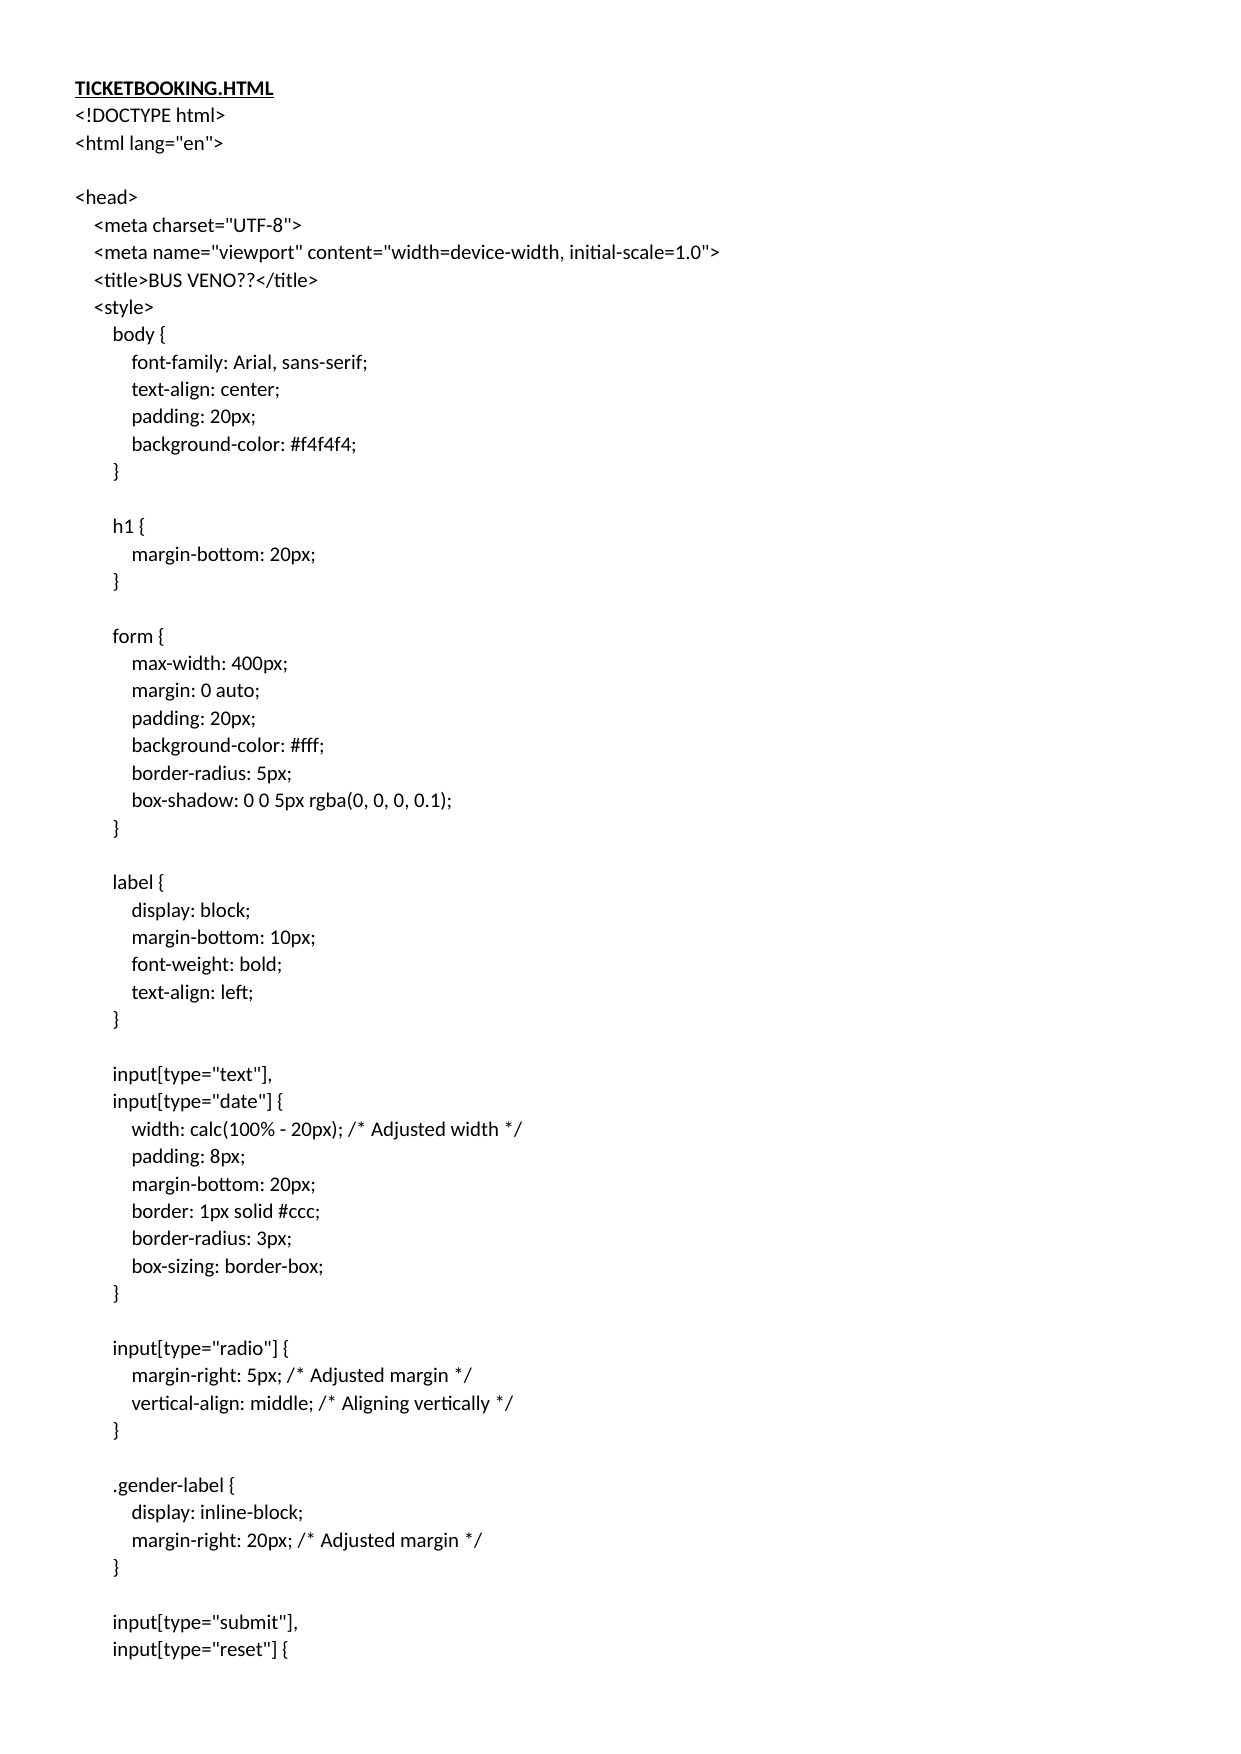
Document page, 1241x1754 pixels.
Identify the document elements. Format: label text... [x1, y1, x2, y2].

text padding: 20px; [75, 705, 1165, 731]
text margin-right: 20px; /* Adjusted margin */ [75, 1527, 1165, 1552]
text <!DOCTYPE html> [75, 102, 1165, 128]
text input[type="reset"] { [75, 1637, 1165, 1662]
text input[type="date"] { [75, 1089, 1165, 1114]
text h1 { [75, 513, 1165, 539]
text .gender-label { [75, 1472, 1165, 1498]
text box-shadow: 0 0 5px rgba(0, 0, 0, 0.1); [75, 787, 1165, 813]
text body { [75, 322, 1165, 347]
text border-radius: 3px; [75, 1226, 1165, 1251]
text display: inline-block; [75, 1499, 1165, 1525]
text label { [75, 869, 1165, 895]
text border-radius: 5px; [75, 760, 1165, 785]
text background-color: #fff; [75, 732, 1165, 758]
text margin-bottom: 10px; [75, 924, 1165, 950]
text background-color: #f4f4f4; [75, 431, 1165, 457]
text } [75, 815, 1165, 840]
text display: block; [75, 897, 1165, 922]
text font-family: Arial, sans-serif; [75, 349, 1165, 374]
text } [75, 458, 1165, 484]
text padding: 8px; [75, 1143, 1165, 1169]
text <style> [75, 294, 1165, 319]
text TICKETBOOKING.HTML [75, 75, 1165, 100]
text <title>BUS VENO??</title> [75, 267, 1165, 292]
text } [75, 1554, 1165, 1580]
text input[type="text"], [75, 1061, 1165, 1087]
text border: 1px solid #ccc; [75, 1198, 1165, 1224]
text <head> [75, 184, 1165, 210]
text text-align: left; [75, 979, 1165, 1004]
text box-sizing: border-box; [75, 1253, 1165, 1278]
text input[type="submit"], [75, 1609, 1165, 1634]
text form { [75, 623, 1165, 648]
text } [75, 1006, 1165, 1032]
text } [75, 568, 1165, 593]
text text-align: center; [75, 376, 1165, 402]
text } [75, 1417, 1165, 1443]
text input[type="radio"] { [75, 1335, 1165, 1361]
text margin-bottom: 20px; [75, 541, 1165, 566]
text <meta charset="UTF-8"> [75, 212, 1165, 237]
text padding: 20px; [75, 404, 1165, 429]
text max-width: 400px; [75, 650, 1165, 676]
text margin-right: 5px; /* Adjusted margin */ [75, 1363, 1165, 1388]
text width: calc(100% - 20px); /* Adjusted width */ [75, 1116, 1165, 1141]
text vertical-align: middle; /* Aligning vertically */ [75, 1390, 1165, 1415]
text <html lang="en"> [75, 130, 1165, 155]
text } [75, 1280, 1165, 1306]
text margin: 0 auto; [75, 678, 1165, 703]
text font-weight: bold; [75, 952, 1165, 977]
text <meta name="viewport" content="width=device-width, initial-scale=1.0"> [75, 239, 1165, 265]
text margin-bottom: 20px; [75, 1171, 1165, 1196]
